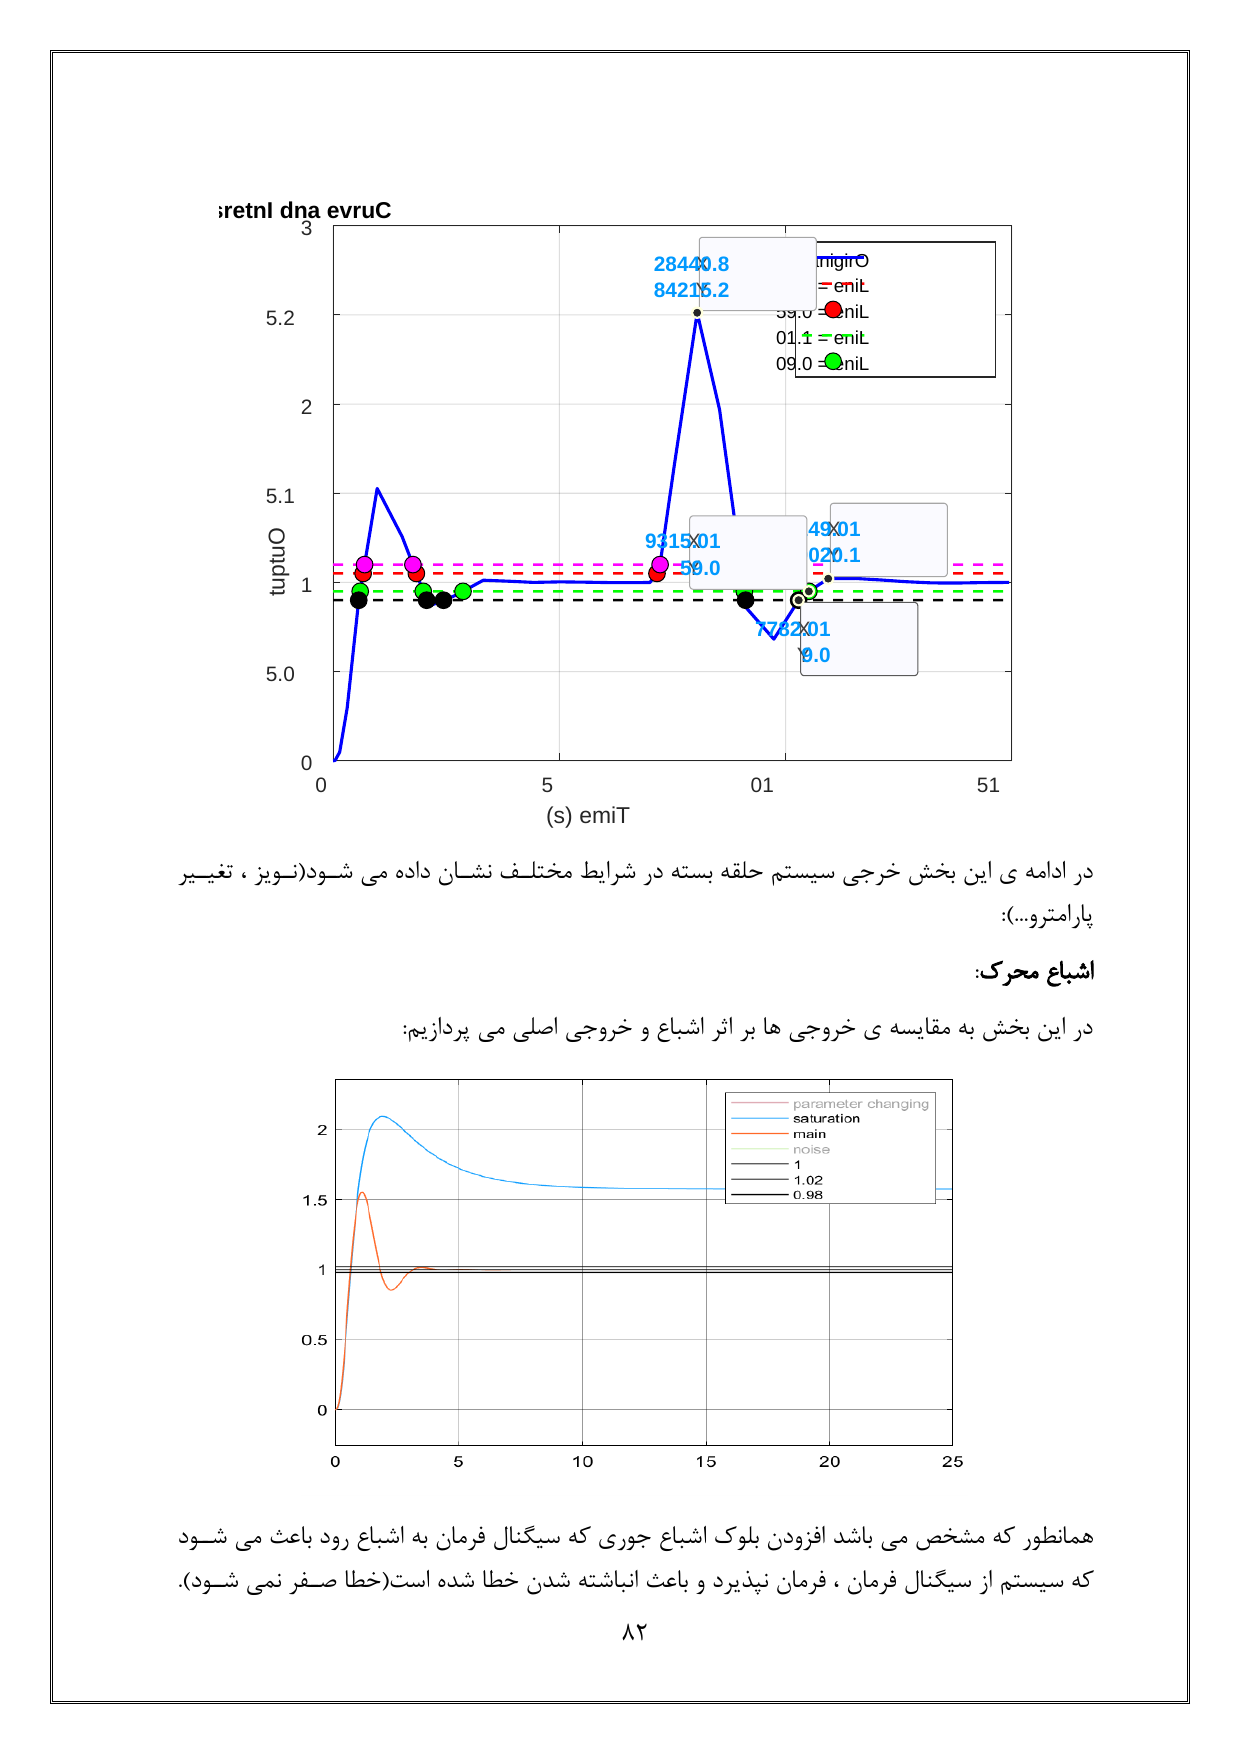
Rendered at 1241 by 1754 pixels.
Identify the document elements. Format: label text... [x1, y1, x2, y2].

picture [300, 1071, 970, 1498]
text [177, 1524, 1093, 1597]
text اشباع محرک: [177, 959, 1093, 988]
text در ادامه ی این بخش خرجی سیستم حلقه بسته در شرایط مختلف نشان داده می شود(نویز ، تغییر پارامترو...): [177, 859, 1093, 932]
text در این بخش به مقایسه ی خروجی ها بر اثر اشباع و خروجی اصلی می پردازیم: [177, 1015, 1093, 1044]
